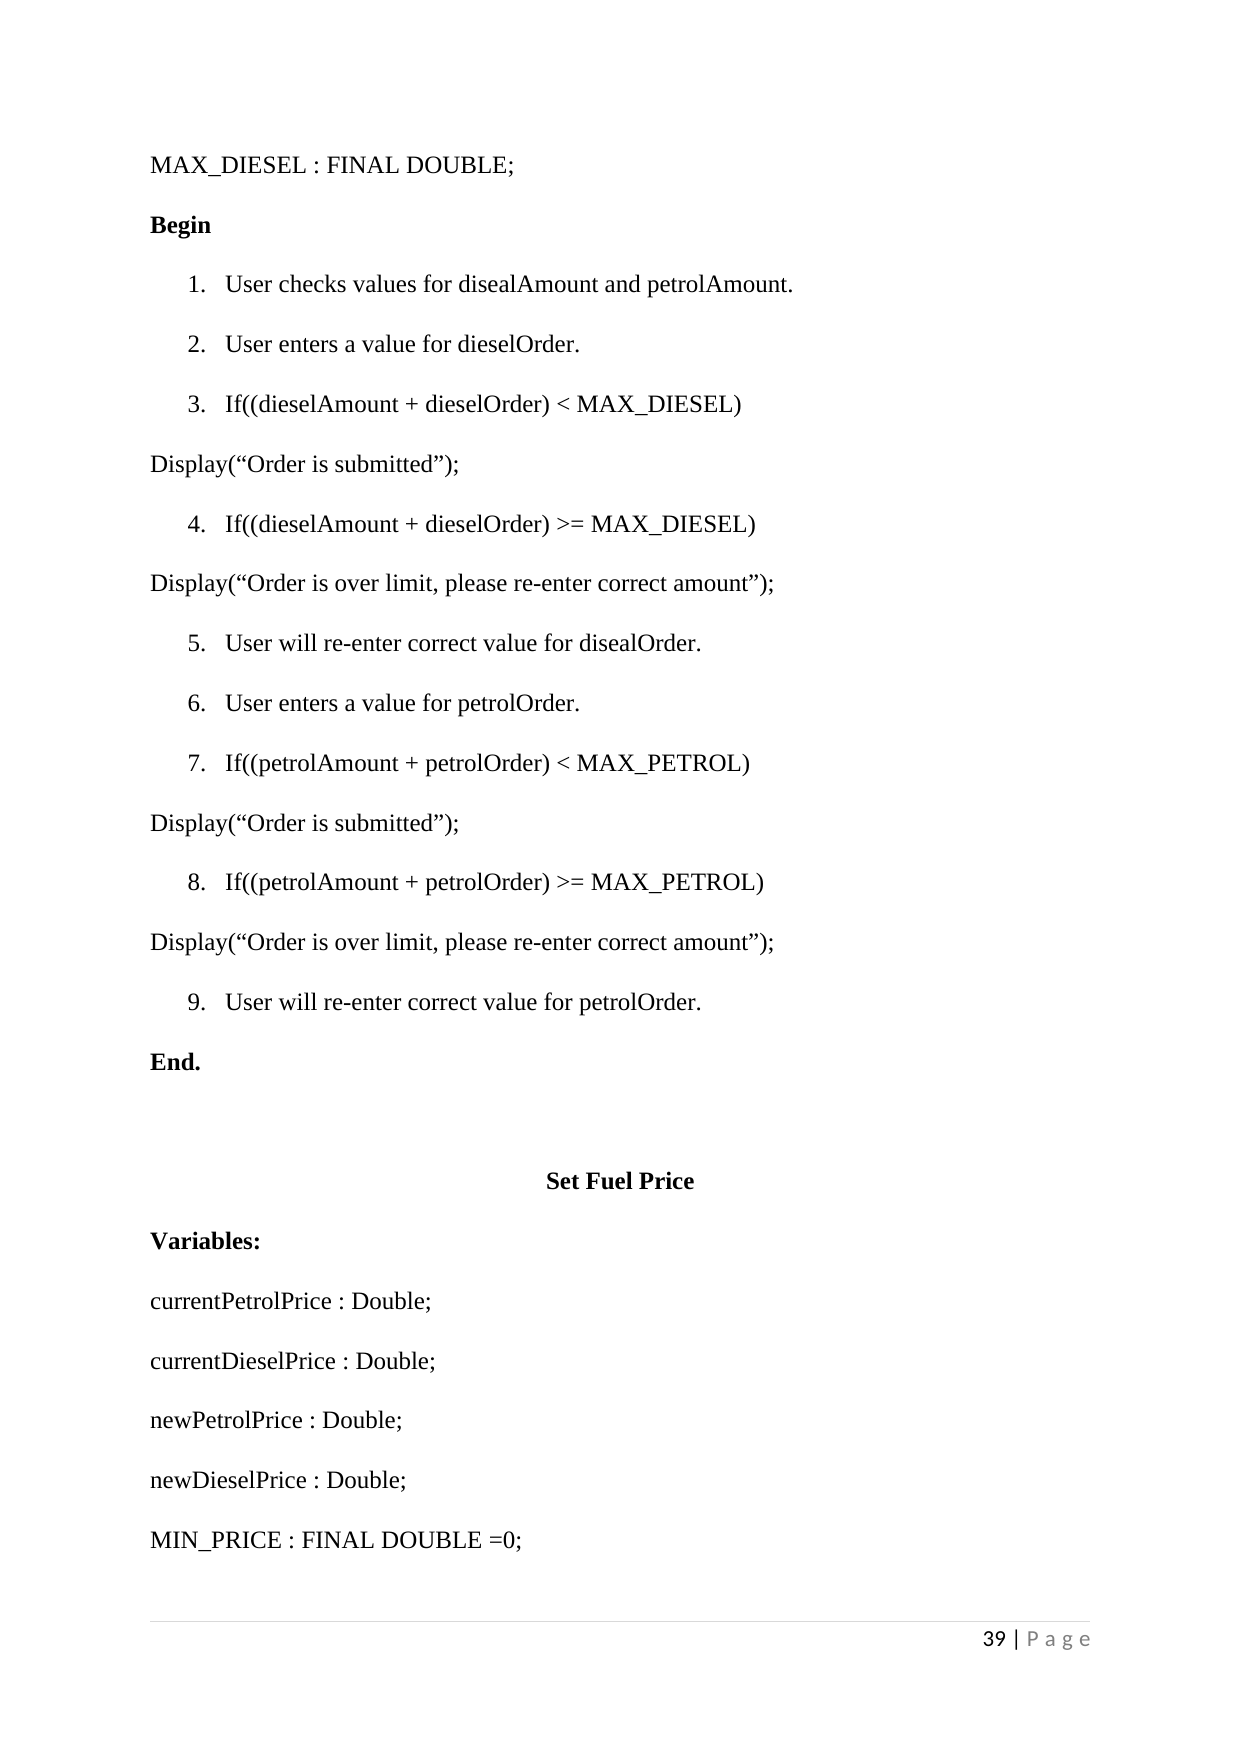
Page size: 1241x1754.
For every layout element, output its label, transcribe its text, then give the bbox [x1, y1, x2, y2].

text MAX_DIESEL : FINAL DOUBLE; [150, 150, 1090, 179]
text newDieselPrice : Double; [150, 1465, 1090, 1494]
text MIN_PRICE : FINAL DOUBLE =0; [150, 1525, 1090, 1554]
list If((dieselAmount + dieselOrder) >= MAX_DIESEL) [187, 509, 1090, 537]
text Begin [150, 210, 1090, 238]
text Display(“Order is over limit, please re-enter correct amount”); [150, 927, 1090, 956]
list User enters a value for dieselOrder. [187, 329, 1090, 358]
list User will re-enter correct value for petrolOrder. [187, 987, 1090, 1016]
text Display(“Order is over limit, please re-enter correct amount”); [150, 568, 1090, 597]
list User will re-enter correct value for disealOrder. [187, 628, 1090, 657]
text Set Fuel Price [150, 1166, 1090, 1195]
text Variables: [150, 1226, 1090, 1255]
text currentDieselPrice : Double; [150, 1346, 1090, 1374]
text End. [150, 1047, 1090, 1076]
list If((petrolAmount + petrolOrder) < MAX_PETROL) [187, 748, 1090, 777]
list If((dieselAmount + dieselOrder) < MAX_DIESEL) [187, 389, 1090, 418]
text currentPetrolPrice : Double; [150, 1286, 1090, 1315]
list User checks values for disealAmount and petrolAmount. [187, 269, 1090, 298]
list If((petrolAmount + petrolOrder) >= MAX_PETROL) [187, 867, 1090, 896]
list User enters a value for petrolOrder. [187, 688, 1090, 717]
text newPetrolPrice : Double; [150, 1406, 1090, 1434]
text Display(“Order is submitted”); [150, 808, 1090, 836]
text Display(“Order is submitted”); [150, 449, 1090, 478]
